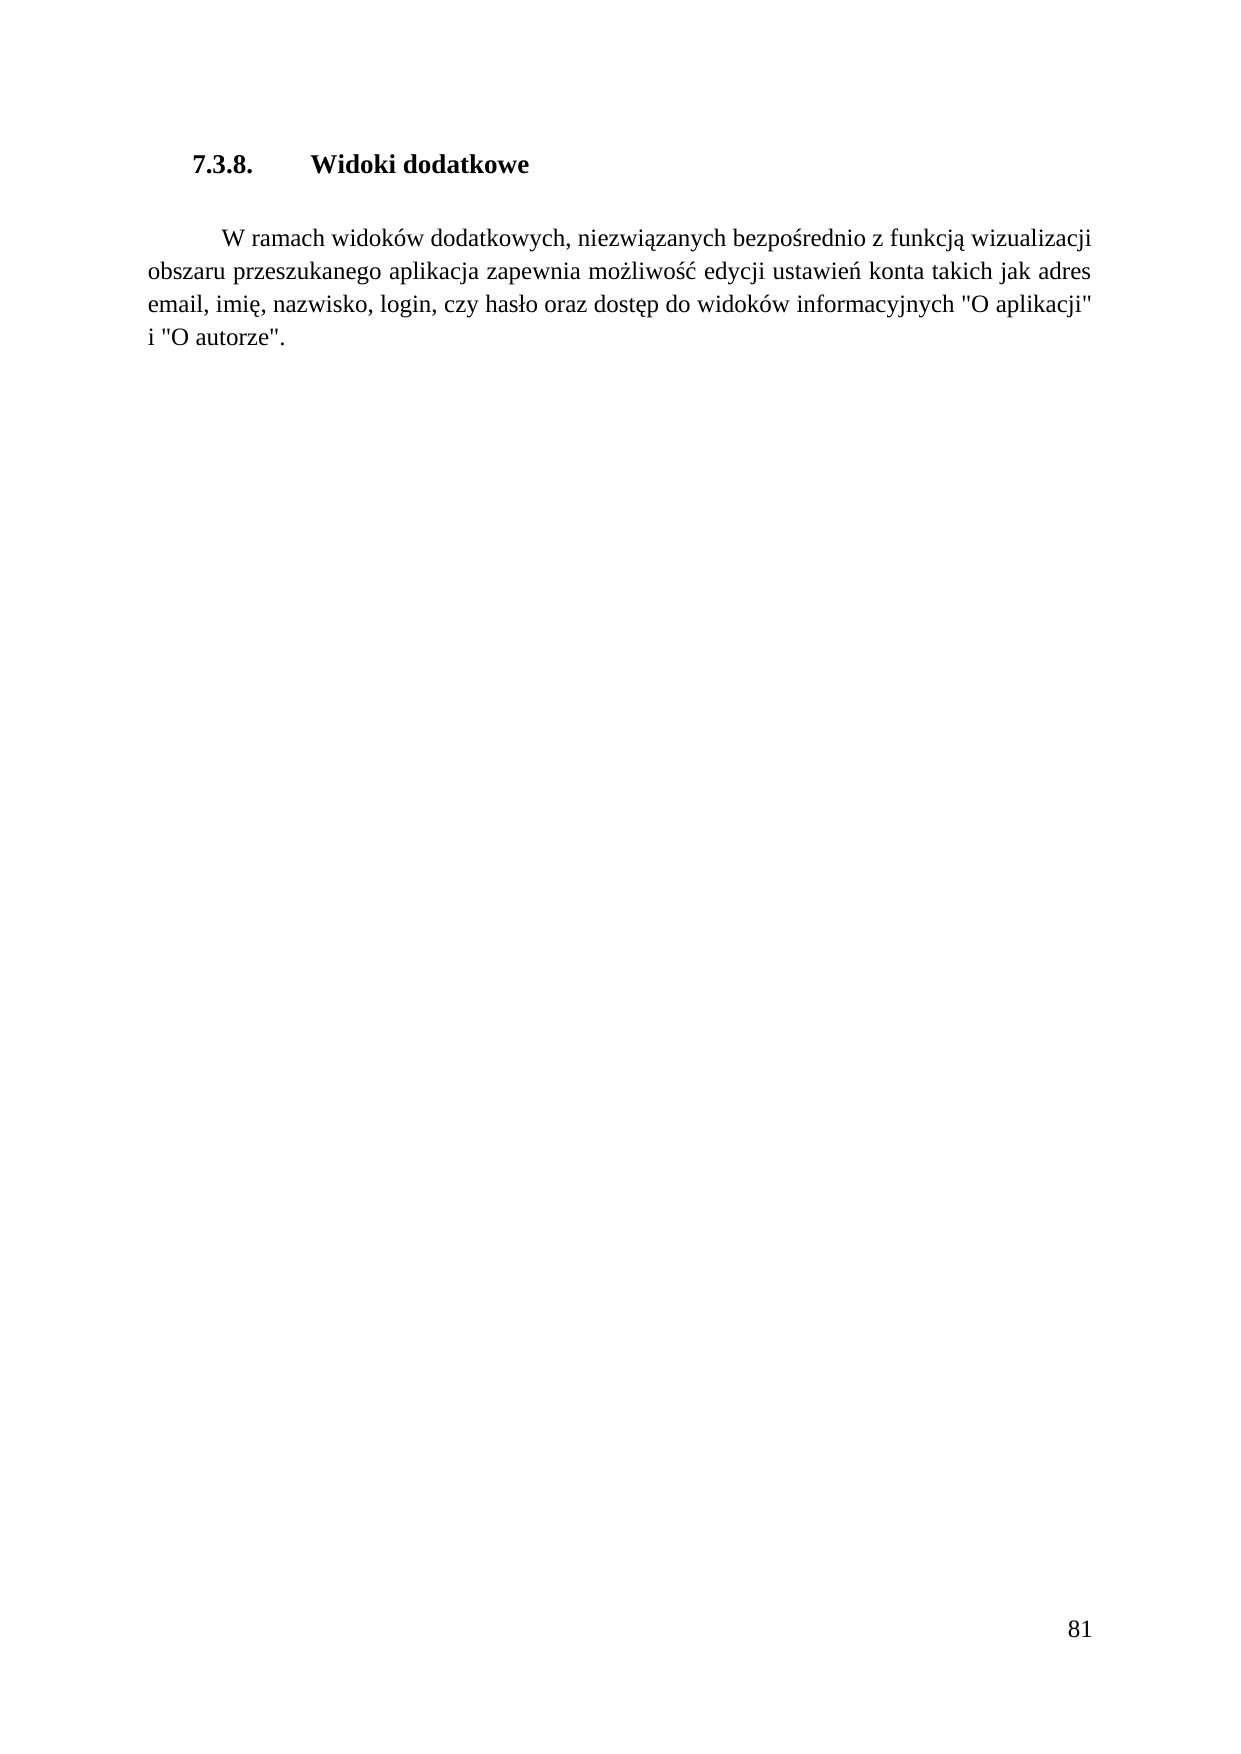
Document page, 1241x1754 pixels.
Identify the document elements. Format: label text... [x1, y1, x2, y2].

subtitle Widoki dodatkowe [192, 148, 1092, 179]
text W ramach widoków dodatkowych, niezwiązanych bezpośrednio z funkcją wizualizacji obszaru przeszukanego aplikacja zapewnia możliwość edycji ustawień konta takich jak adres email, imię, nazwisko, login, czy hasło oraz dostęp do widoków informacyjnych "O aplikacji" i "O autorze". [148, 223, 1092, 351]
